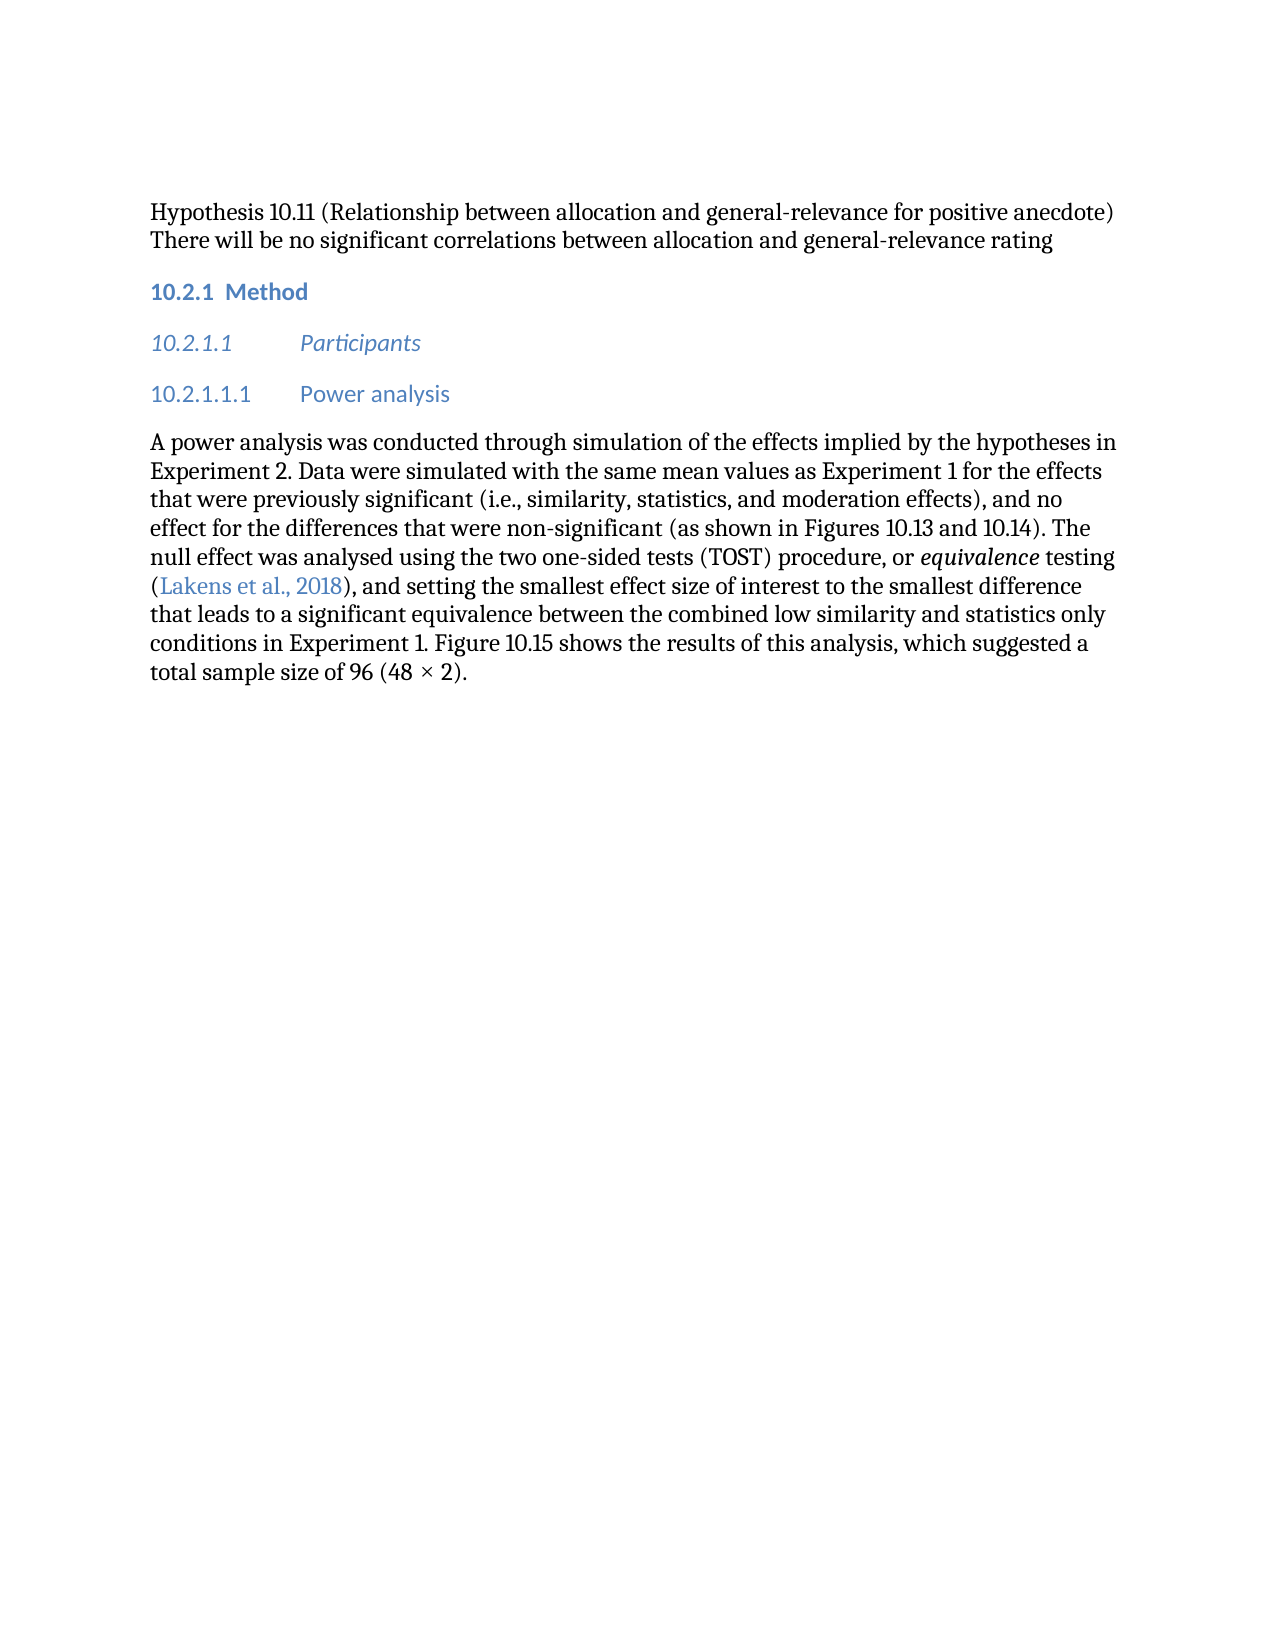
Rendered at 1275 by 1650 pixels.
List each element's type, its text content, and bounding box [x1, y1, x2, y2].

text A power analysis was conducted through simulation of the effects implied by the hypotheses in Experiment 2. Data were simulated with the same mean values as Experiment 1 for the effects that were previously significant (i.e., similarity, statistics, and moderation effects), and no effect for the differences that were non-significant (as shown in Figures 10.13 and 10.14). The null effect was analysed using the two one-sided tests (TOST) procedure, or equivalence testing (Lakens et al., 2018), and setting the smallest effect size of interest to the smallest difference that leads to a significant equivalence between the combined low similarity and statistics only conditions in Experiment 1. Figure 10.15 shows the results of this analysis, which suggested a total sample size of 96 (48 2). [150, 428, 1125, 687]
subtitle 10.2.1.1 Participants [150, 327, 1125, 358]
text Hypothesis 10.11 (Relationship between allocation and general-relevance for positive anecdote) There will be no significant correlations between allocation and general-relevance rating [150, 197, 1125, 255]
subtitle 10.2.1.1.1 Power analysis [150, 378, 1125, 409]
subtitle 10.2.1 Method [150, 276, 1125, 306]
